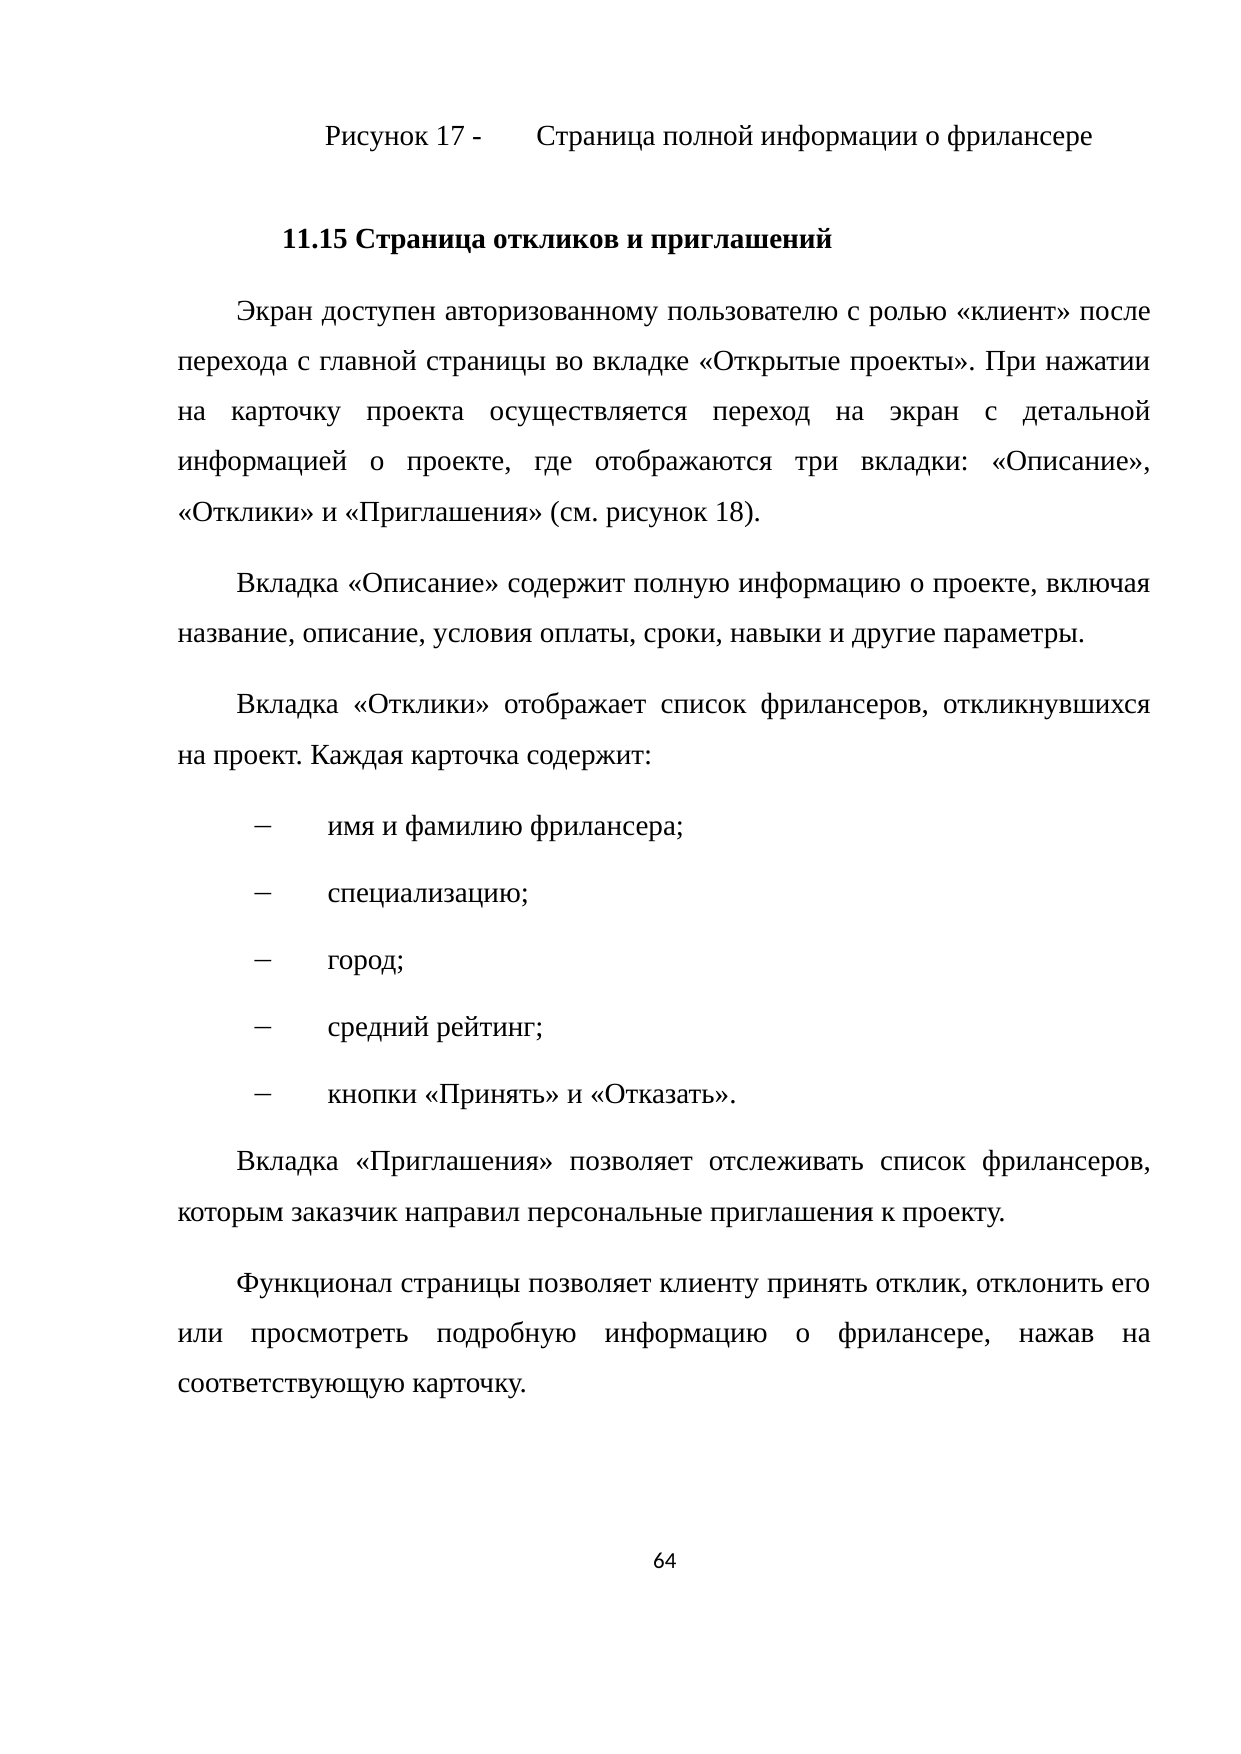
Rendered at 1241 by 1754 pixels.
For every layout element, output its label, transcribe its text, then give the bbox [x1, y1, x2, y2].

text город; [177, 942, 1152, 976]
text Страница откликов и приглашений [282, 221, 1152, 255]
text кнопки «Принять» и «Отказать». [177, 1076, 1152, 1110]
text имя и фамилию фрилансера; [177, 808, 1152, 842]
text Страница полной информации о фрилансере [266, 118, 1152, 152]
text Экран доступен авторизованному пользователю с ролью «клиент» после перехода с главной страницы во вкладке «Открытые проекты». При нажатии на карточку проекта осуществляется переход на экран с детальной информацией о проекте, где отображаются три вкладки: «Описание», «Отклики» и «Приглашения» (см. рисунок 18). [177, 293, 1152, 527]
text специализацию; [177, 875, 1152, 909]
text Вкладка «Отклики» отображает список фрилансеров, откликнувшихся на проект. Каждая карточка содержит: [177, 686, 1152, 770]
text средний рейтинг; [177, 1009, 1152, 1043]
text Функционал страницы позволяет клиенту принять отклик, отклонить его или просмотреть подробную информацию о фрилансере, нажав на соответствующую карточку. [177, 1265, 1152, 1399]
text Вкладка «Описание» содержит полную информацию о проекте, включая название, описание, условия оплаты, сроки, навыки и другие параметры. [177, 565, 1152, 649]
text Вкладка «Приглашения» позволяет отслеживать список фрилансеров, которым заказчик направил персональные приглашения к проекту. [177, 1143, 1152, 1227]
